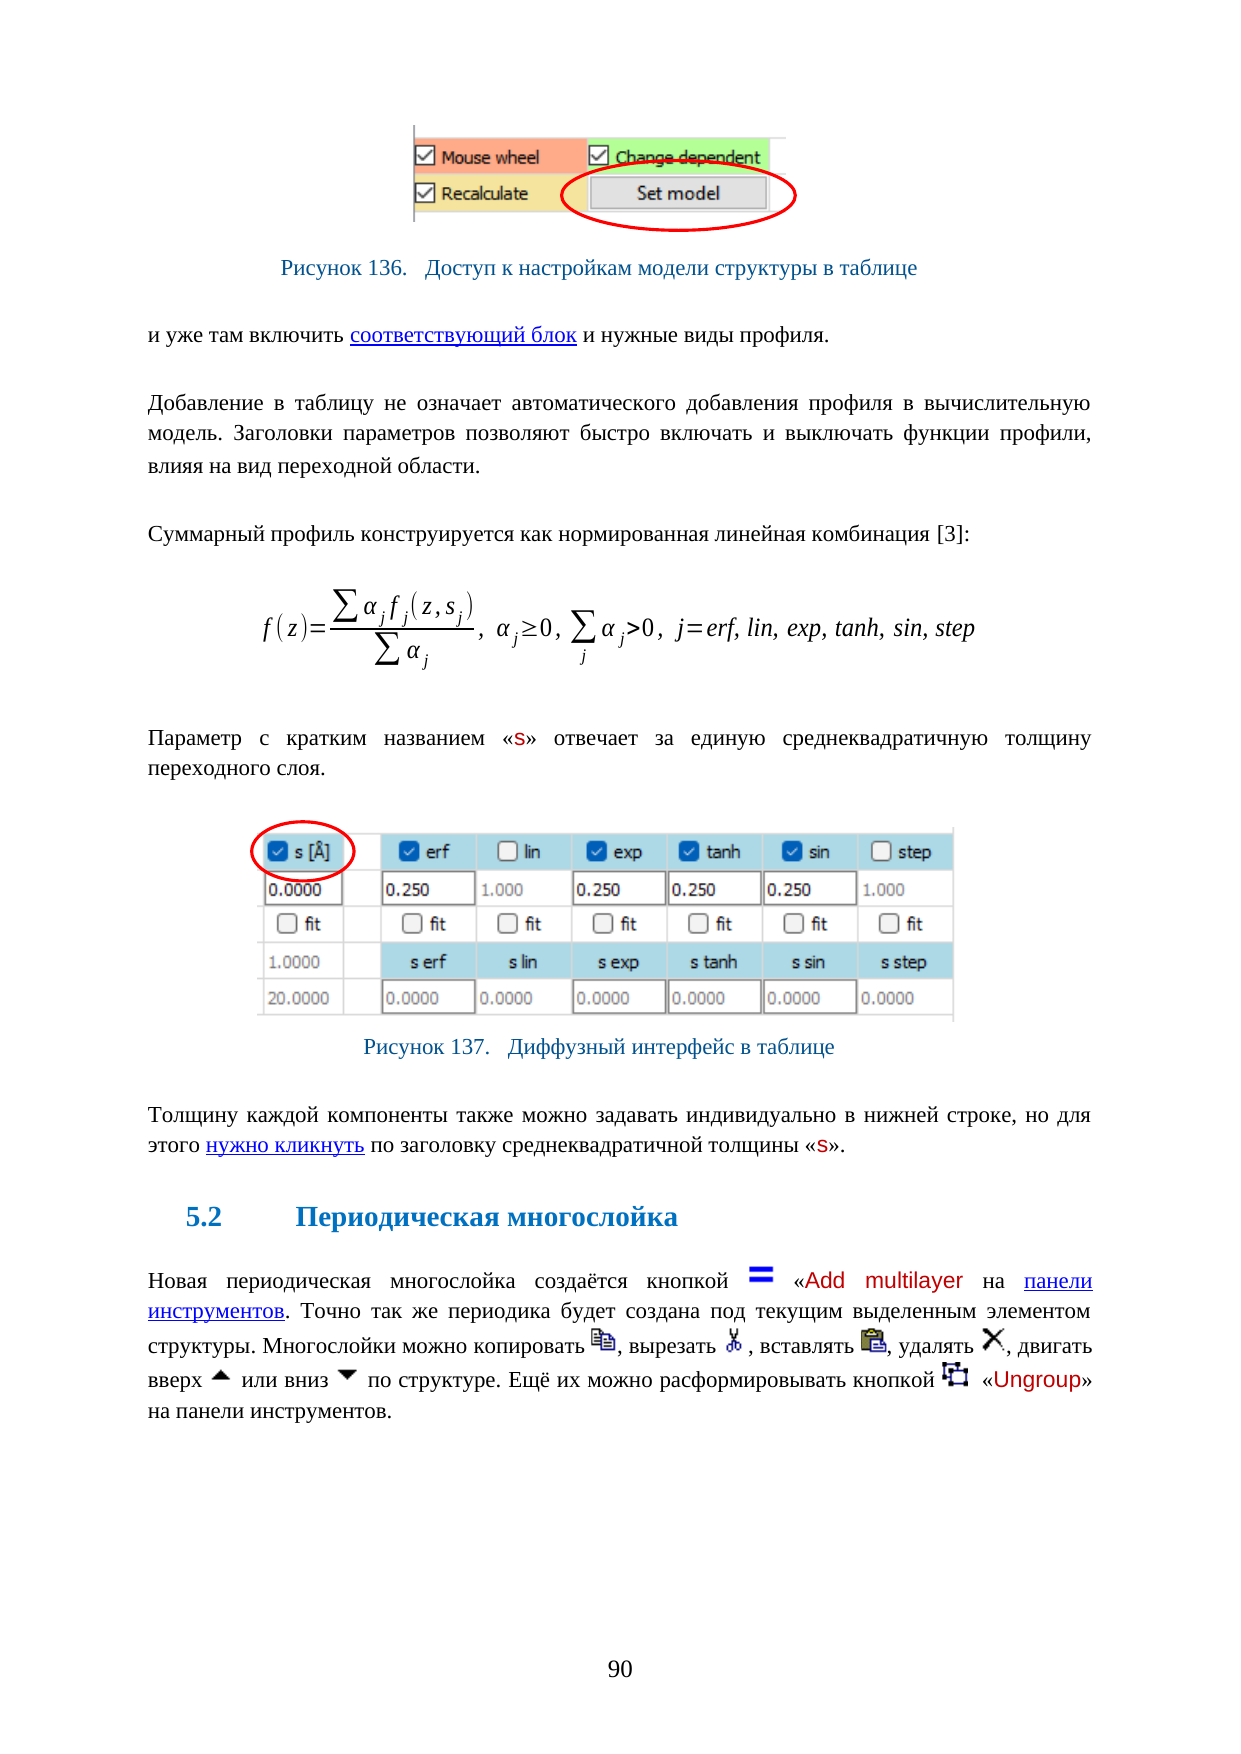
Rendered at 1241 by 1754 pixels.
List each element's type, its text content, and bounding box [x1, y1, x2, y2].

subtitle Периодическая многослойка [155, 1199, 1093, 1233]
picture [764, 212, 786, 222]
text Добавление в таблицу не означает автоматического добавления профиля в вычислительную модель. Заголовки параметров позволяют быстро включать и выключать функции профили, влияя на вид переходной области. [148, 389, 1093, 479]
picture [257, 827, 959, 1022]
picture [861, 1327, 887, 1354]
picture [591, 1327, 617, 1354]
text Толщину каждой компоненты также можно задавать индивидуально в нижней строке, но для этого нужно кликнуть по заголовку среднеквадратичной толщины «s». [148, 1101, 1093, 1158]
text Новая периодическая многослойка создаётся кнопкой «Add multilayer на панели инструментов. Точно так же периодика будет создана под текущим выделенным элементом структуры. Многослойки можно копировать , вырезать , вставлять , удалять , двигать вверх или вниз по структуре. Ещё их можно расформировывать кнопкой «Ungroup» на панели инструментов. [148, 1263, 1093, 1423]
picture [412, 125, 786, 222]
picture [257, 827, 352, 879]
picture [722, 1327, 748, 1354]
text Параметр с кратким названием «s» отвечает за единую среднеквадратичную толщину переходного слоя. [148, 724, 1093, 780]
picture [942, 1362, 968, 1388]
picture [748, 1262, 775, 1289]
picture [564, 163, 786, 222]
picture [209, 1362, 235, 1388]
text Суммарный профиль конструируется как нормированная линейная комбинация [3]: [148, 521, 1093, 547]
picture [257, 827, 267, 834]
picture [980, 1327, 1006, 1354]
text и уже там включить соответствующий блок и нужные виды профиля. [148, 321, 1093, 348]
picture [335, 1362, 362, 1388]
